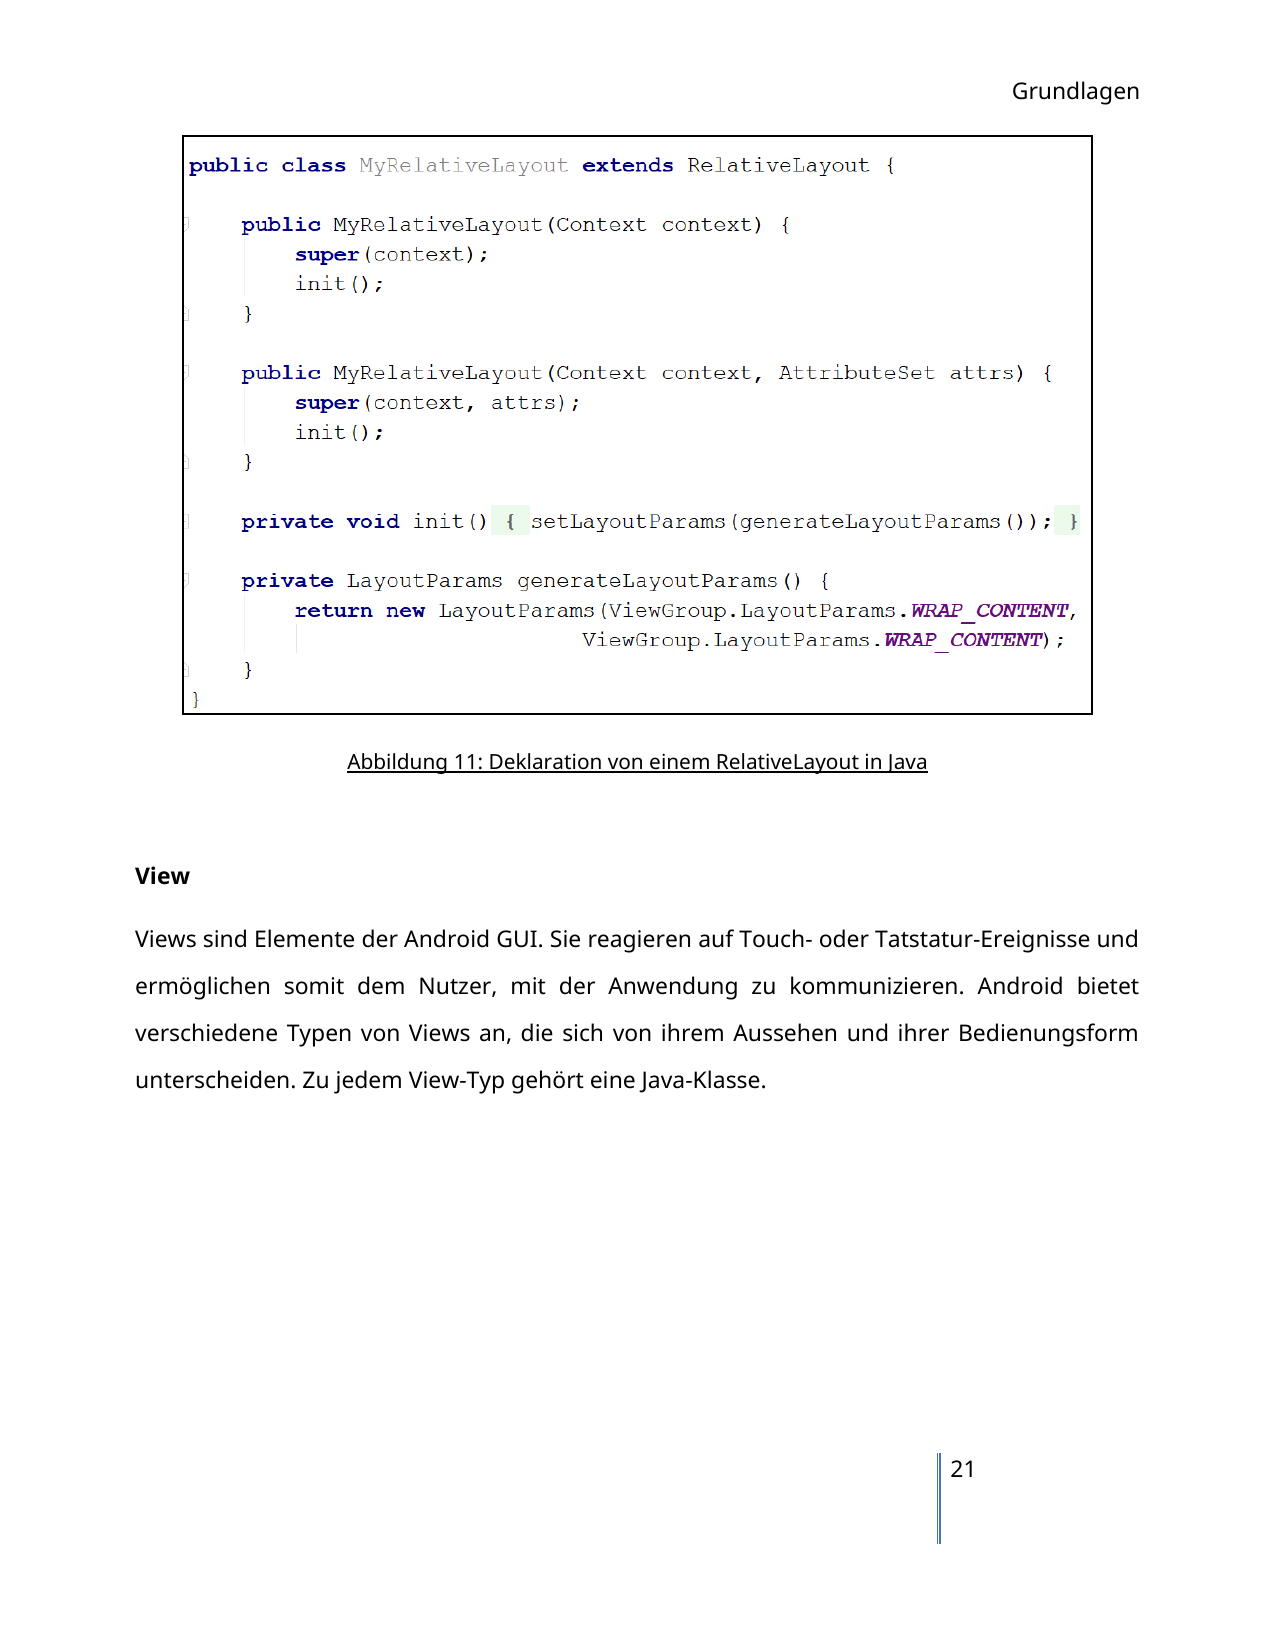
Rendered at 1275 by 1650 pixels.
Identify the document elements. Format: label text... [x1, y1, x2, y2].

picture [184, 137, 1091, 713]
text View [135, 860, 1140, 891]
text Views sind Elemente der Android GUI. Sie reagieren auf Touch- oder Tatstatur-Ereignisse und ermöglichen somit dem Nutzer, mit der Anwendung zu kommunizieren. Android bietet verschiedene Typen von Views an, die sich von ihrem Aussehen und ihrer Bedienungsform unterscheiden. Zu jedem View-Typ gehört eine Java-Klasse. [135, 923, 1140, 1095]
